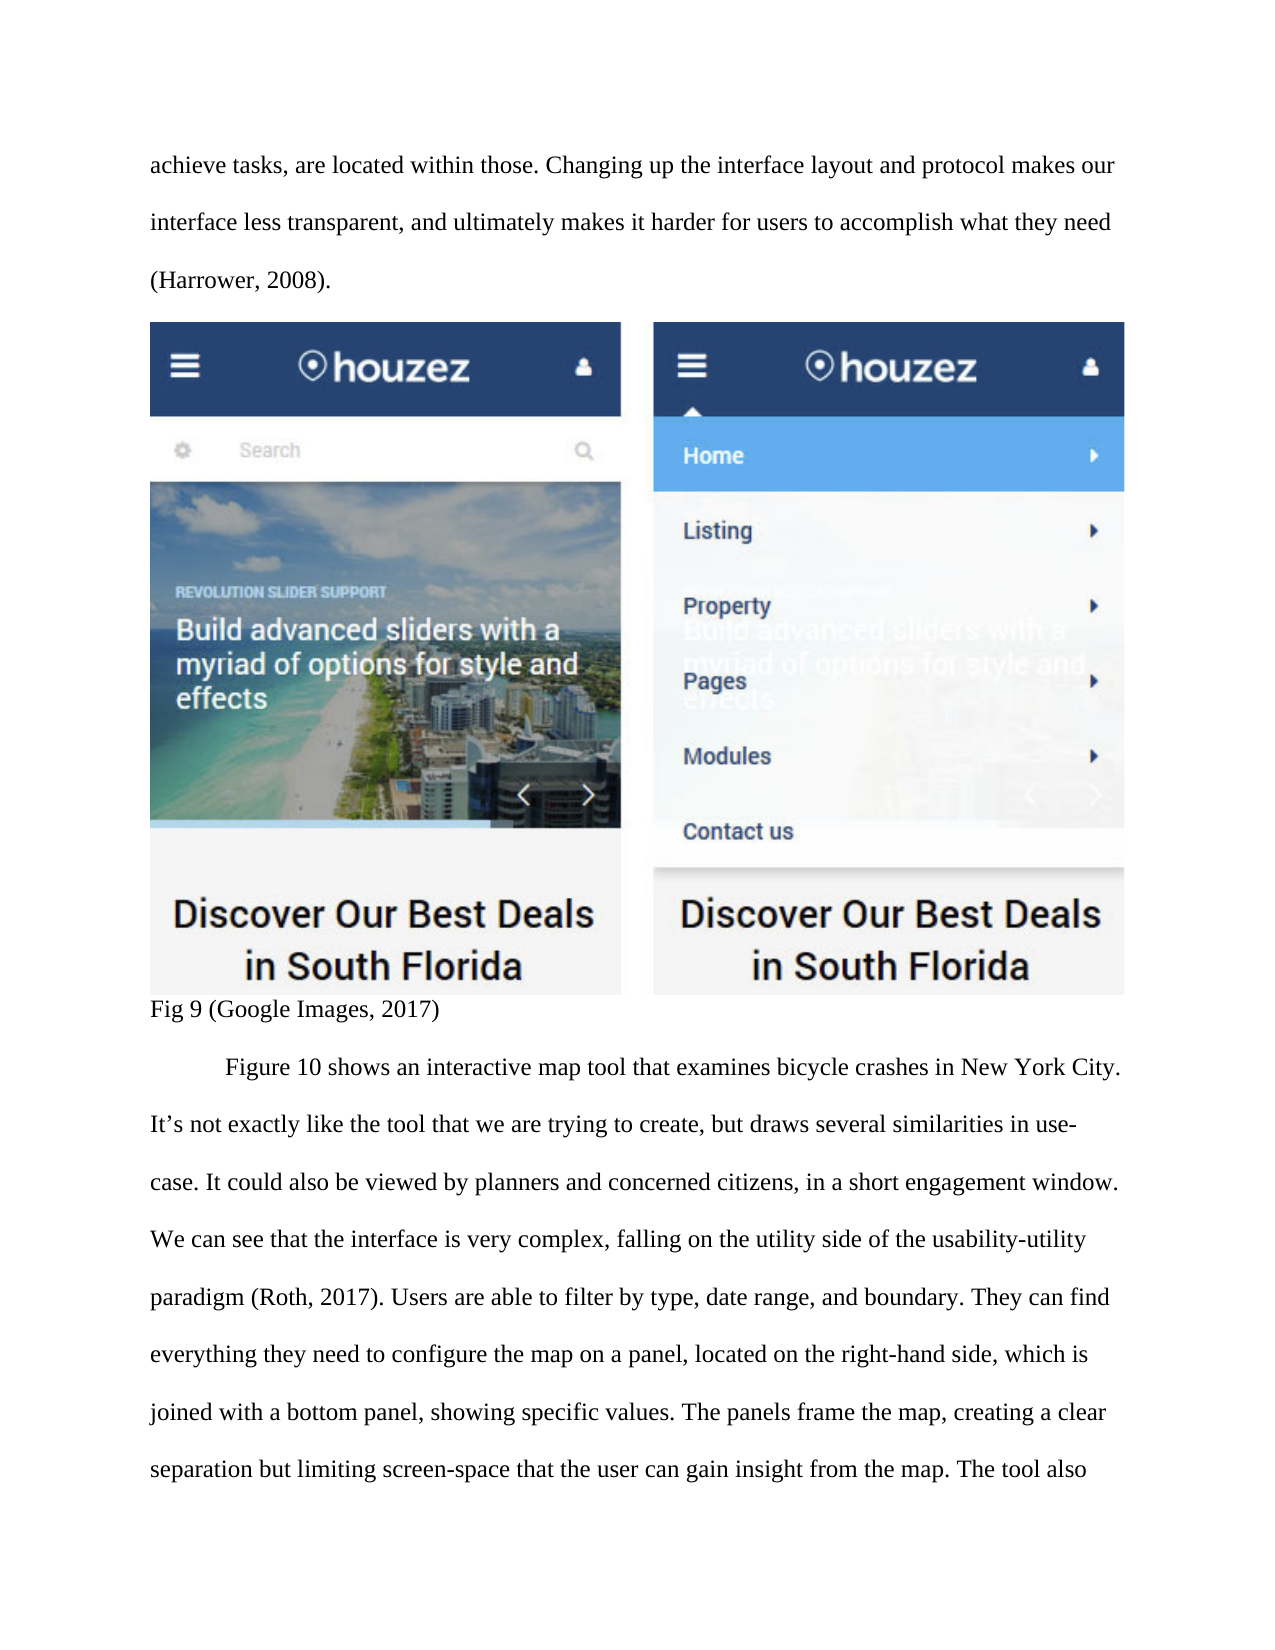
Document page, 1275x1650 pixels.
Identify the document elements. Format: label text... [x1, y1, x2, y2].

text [150, 1052, 1125, 1483]
picture [150, 322, 1125, 995]
text Fig 9 (Google Images, 2017) [150, 995, 1125, 1023]
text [150, 150, 1125, 294]
